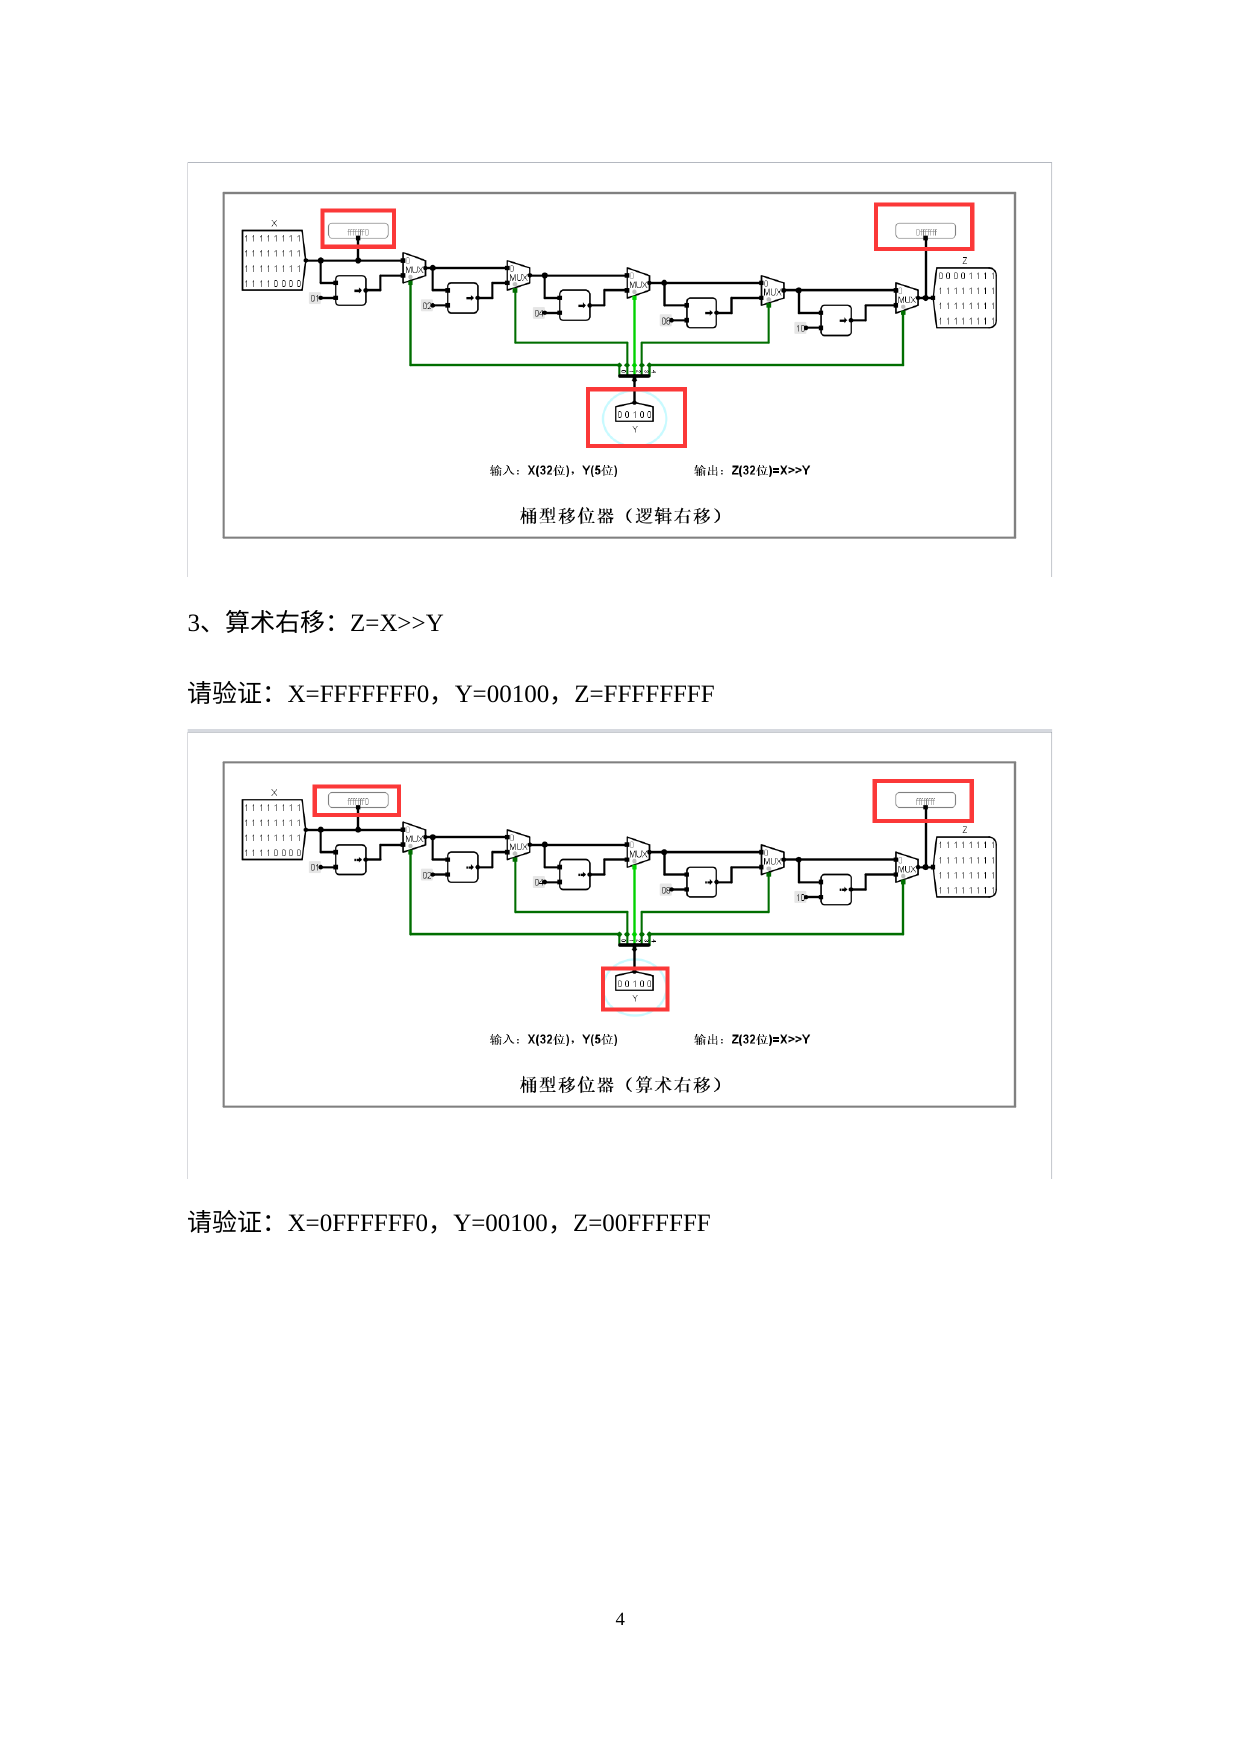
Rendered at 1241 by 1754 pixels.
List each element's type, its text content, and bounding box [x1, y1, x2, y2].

text 请验证：X=0FFFFFF0，Y=00100，Z=00FFFFFF [187, 1188, 1053, 1253]
picture [187, 729, 1053, 1179]
text 3、算术右移：Z=X>>Y [187, 588, 1053, 653]
text 请验证：X=FFFFFFF0，Y=00100，Z=FFFFFFFF [187, 659, 1053, 724]
picture [187, 162, 1053, 577]
